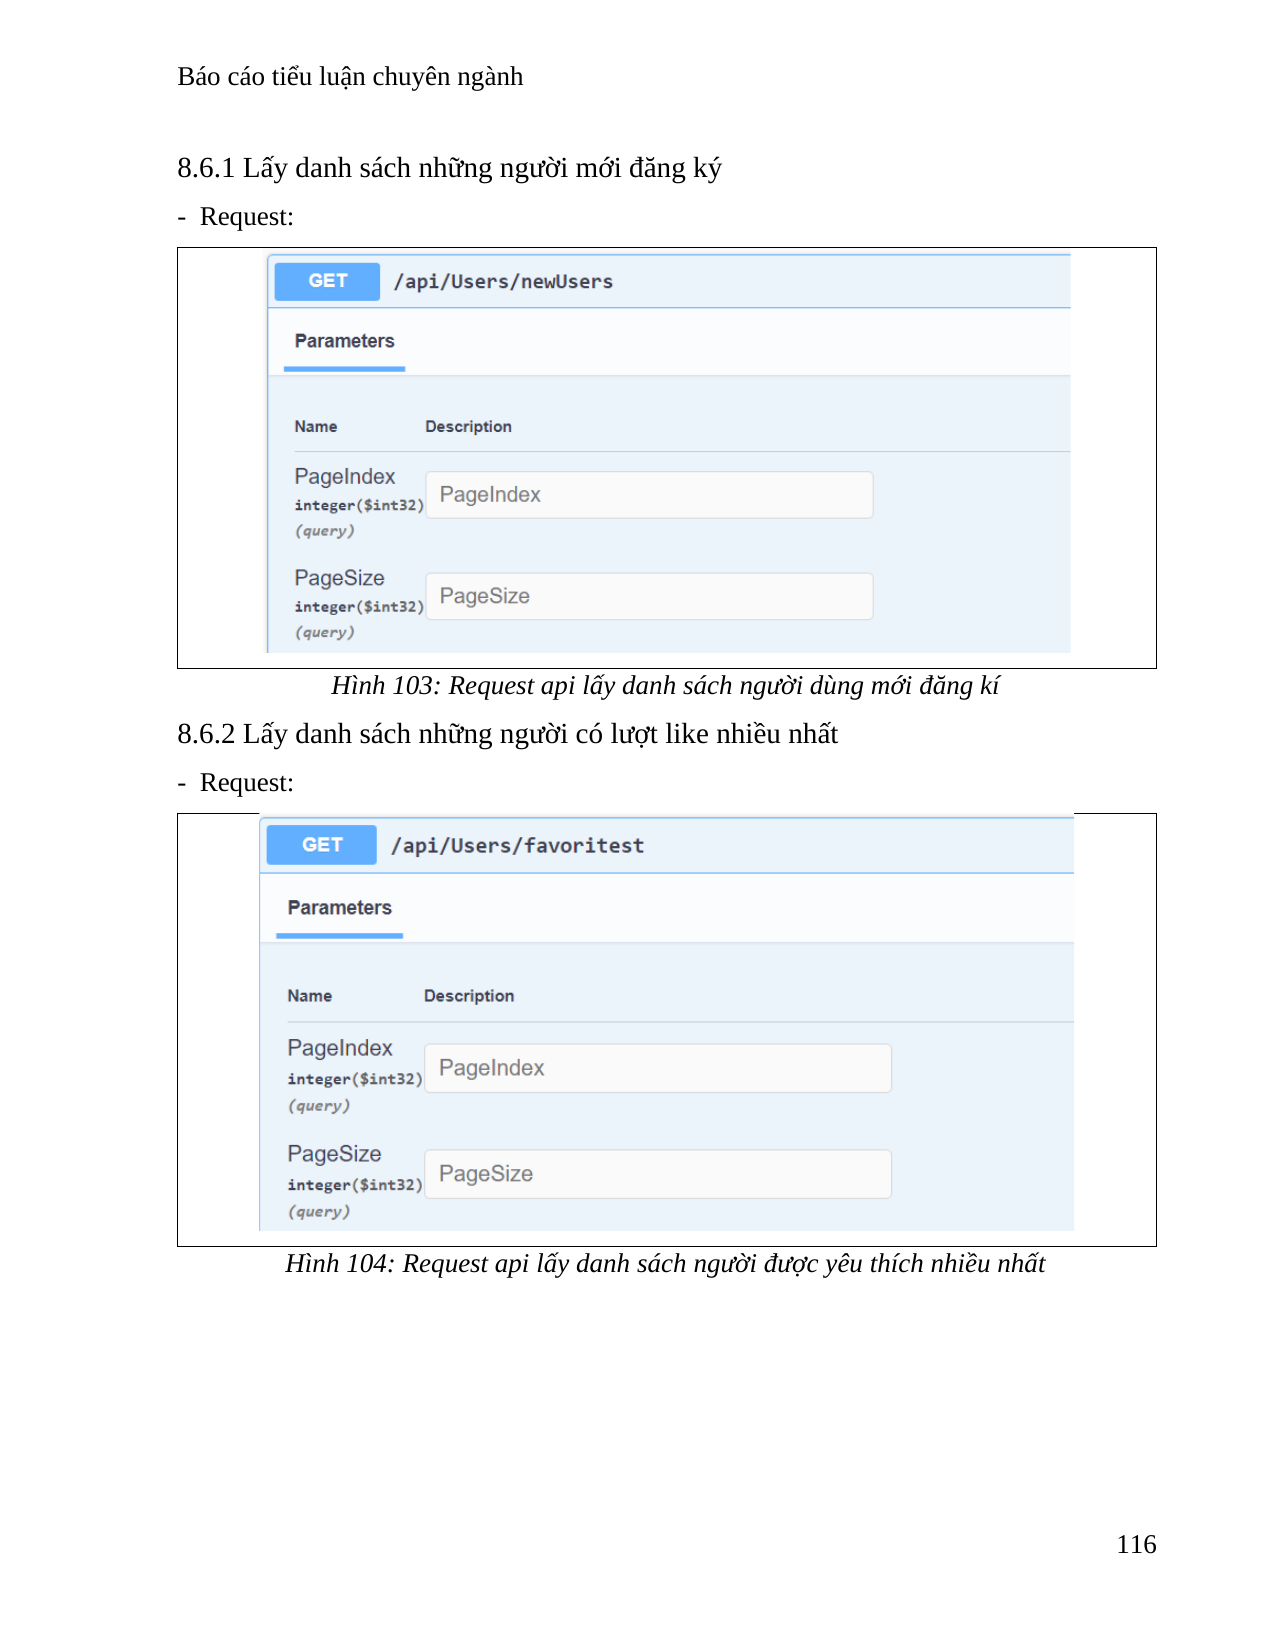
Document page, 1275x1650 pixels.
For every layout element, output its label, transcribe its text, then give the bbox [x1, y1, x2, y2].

table_header [178, 814, 1156, 1246]
text 8.6.2 Lấy danh sách những người có lượt like nhiều nhất [177, 716, 1156, 749]
text Hình 103: Request api lấy danh sách người dùng mới đăng kí [177, 669, 1156, 700]
text 8.6.1 Lấy danh sách những người mới đăng ký [177, 150, 1156, 183]
picture [259, 813, 1075, 1231]
picture [262, 248, 1071, 653]
text Hình 104: Request api lấy danh sách người được yêu thích nhiều nhất [177, 1247, 1156, 1278]
text - Request: [177, 200, 1156, 231]
table_header [178, 248, 1156, 668]
text - Request: [177, 766, 1156, 797]
